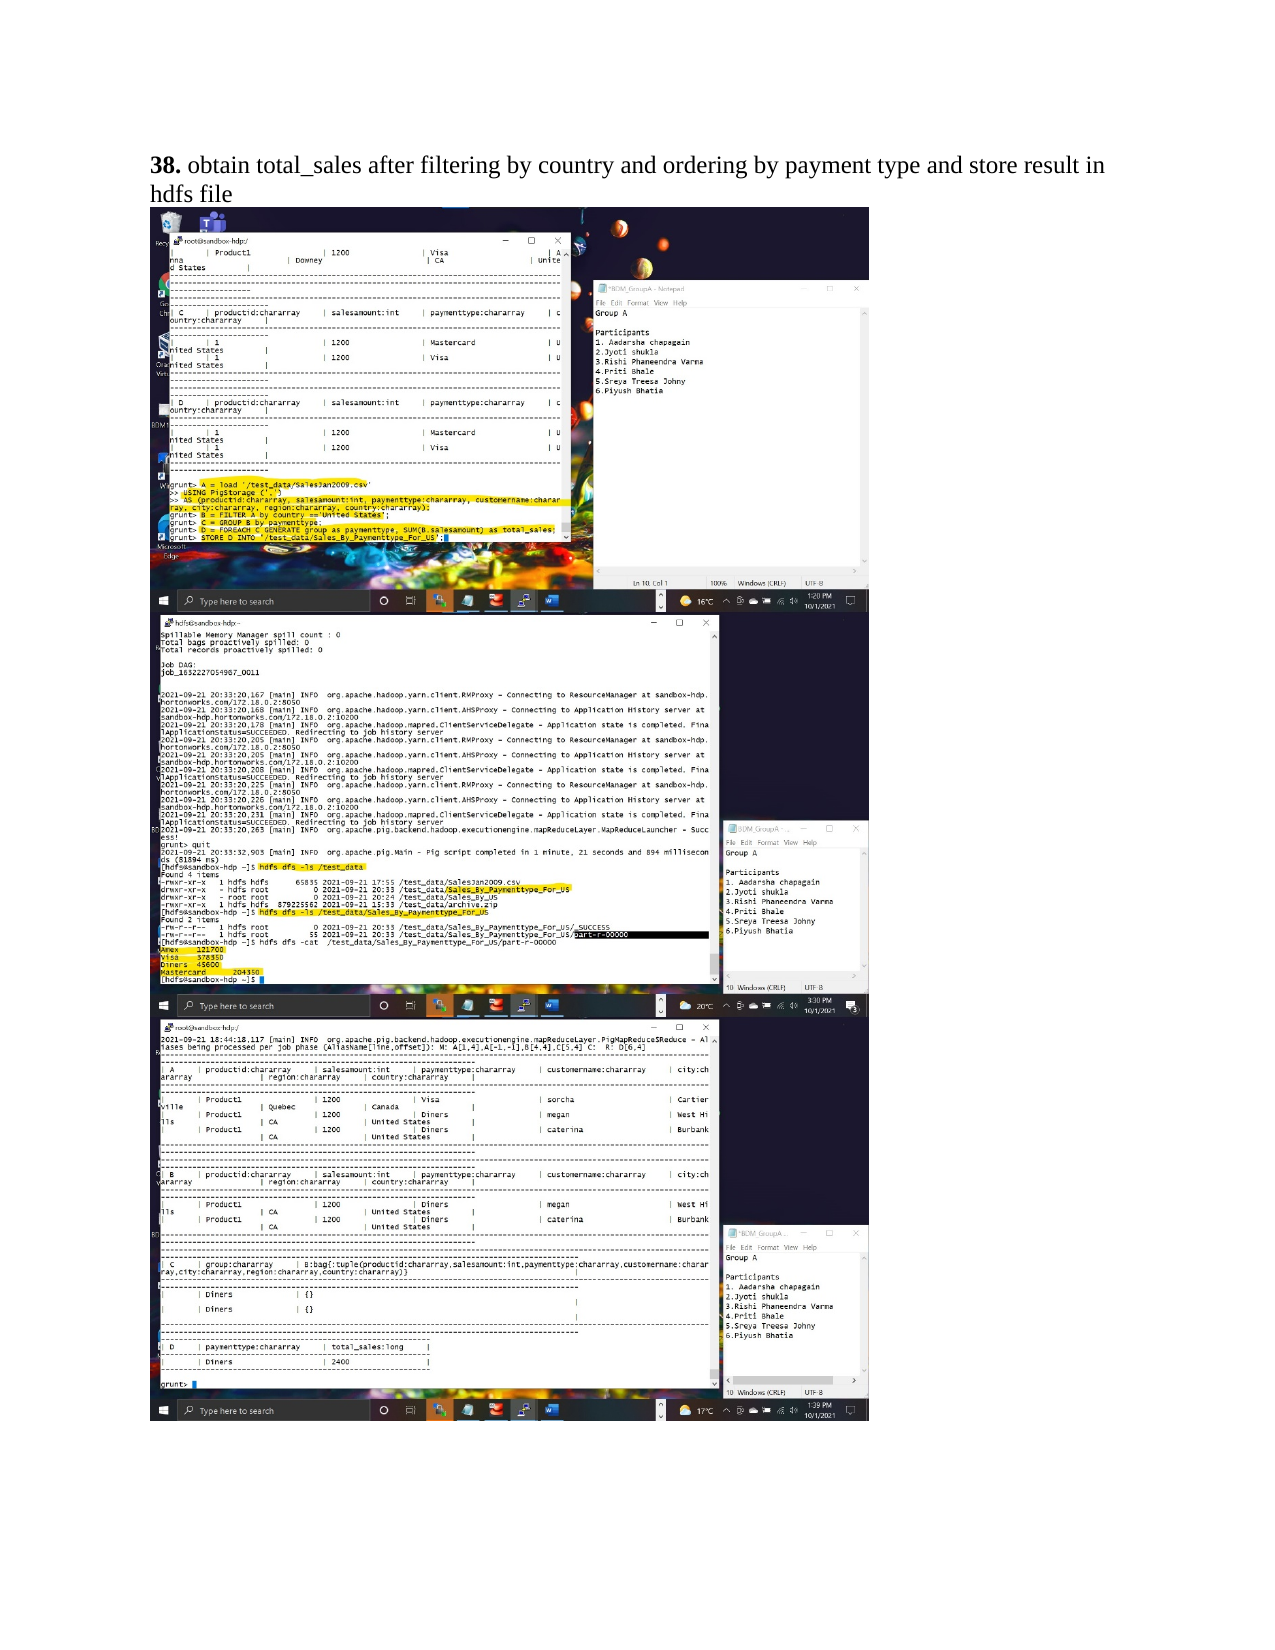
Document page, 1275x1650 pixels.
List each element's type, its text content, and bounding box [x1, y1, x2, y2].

text 38. obtain total_sales after filtering by country and ordering by payment type and store result in hdfs file [150, 150, 1125, 207]
picture [150, 207, 869, 1421]
